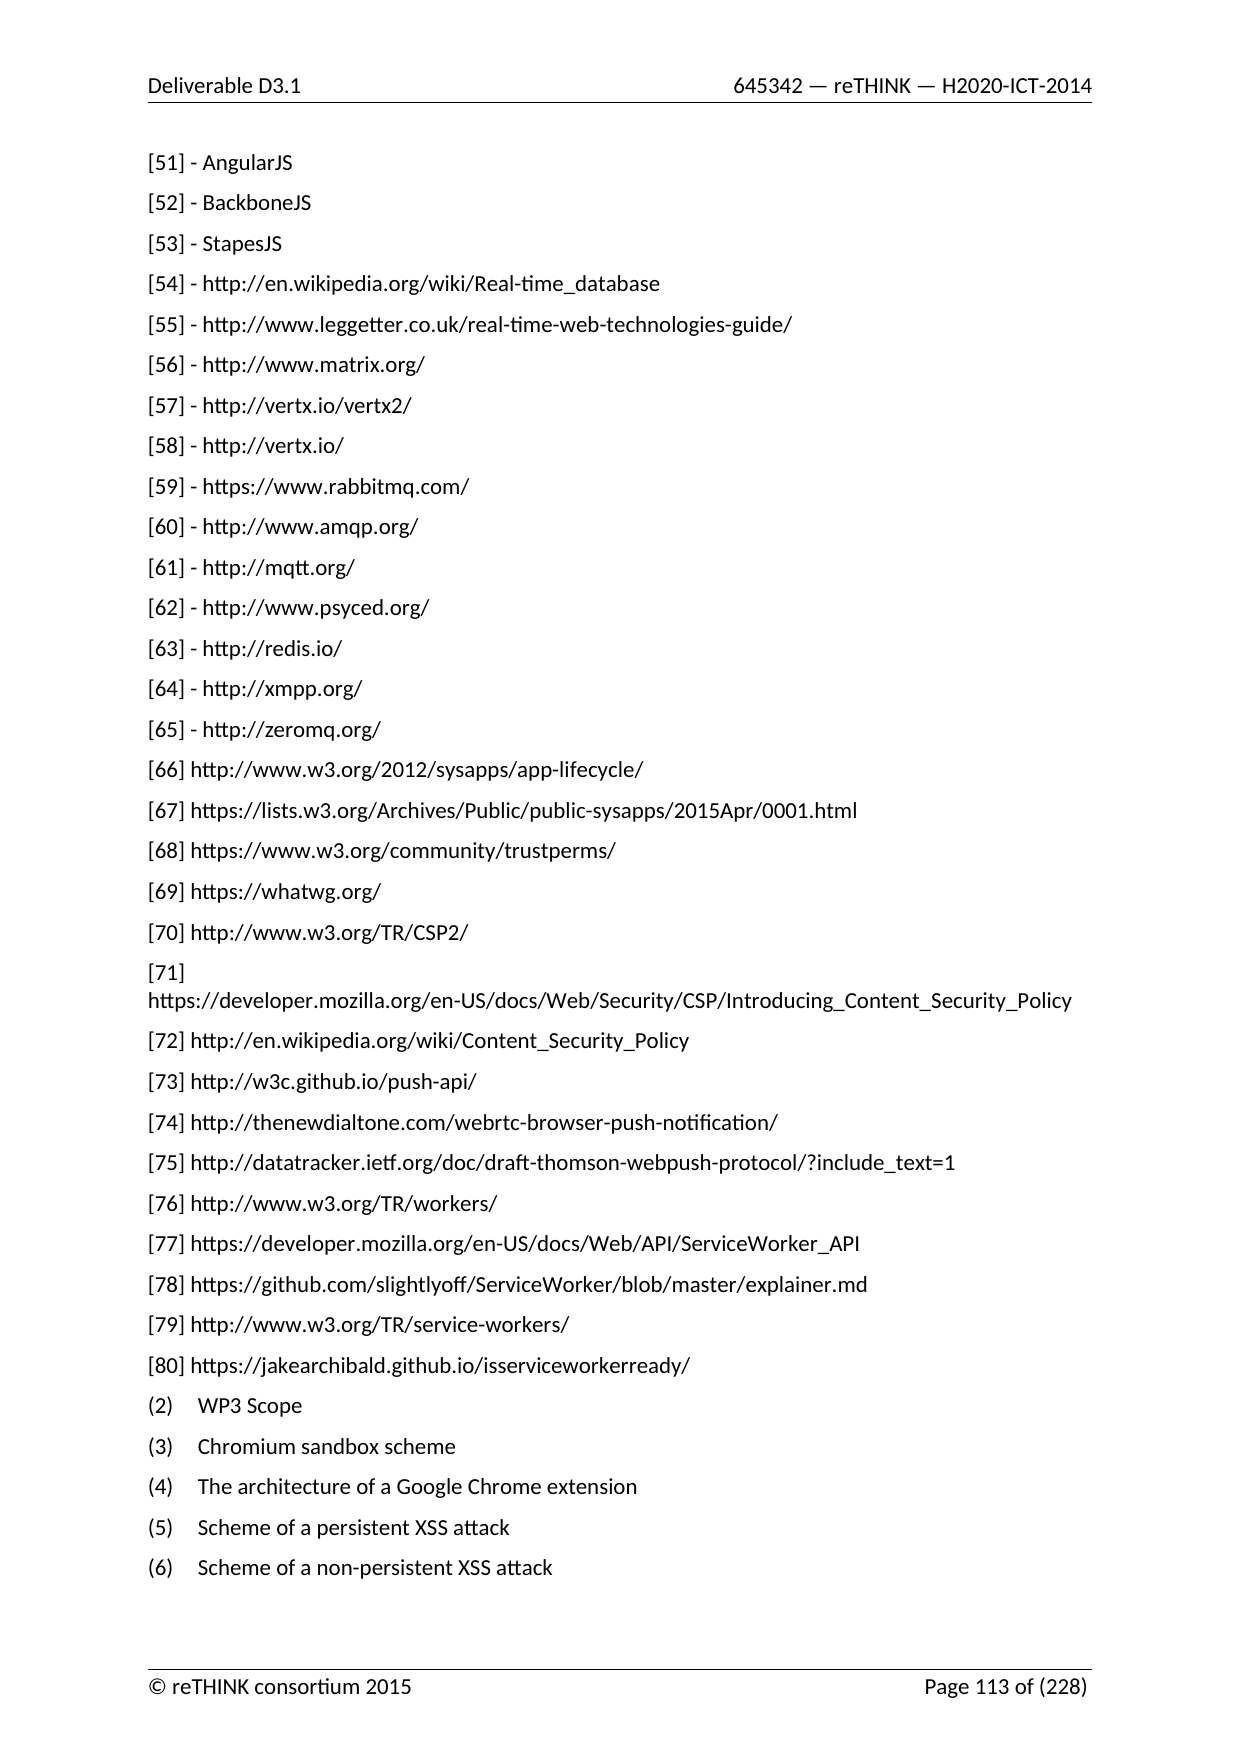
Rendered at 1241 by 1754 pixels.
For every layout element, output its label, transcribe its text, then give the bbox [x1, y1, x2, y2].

text [65] - http://zeromq.org/ [148, 715, 1092, 743]
text [80] https://jakearchibald.github.io/isserviceworkerready/ [148, 1351, 1092, 1379]
list Scheme of a persistent XSS attack [148, 1513, 1092, 1541]
text [56] - http://www.matrix.org/ [148, 350, 1092, 378]
text [52] - BackboneJS [148, 188, 1092, 216]
text [53] - StapesJS [148, 229, 1092, 257]
text [66] http://www.w3.org/2012/sysapps/app-lifecycle/ [148, 756, 1092, 783]
text [60] - http://www.amqp.org/ [148, 512, 1092, 540]
list Chromium sandbox scheme [148, 1432, 1092, 1460]
text [59] - https://www.rabbitmq.com/ [148, 472, 1092, 500]
text [74] http://thenewdialtone.com/webrtc-browser-push-notification/ [148, 1108, 1092, 1136]
text [76] http://www.w3.org/TR/workers/ [148, 1189, 1092, 1217]
text [54] - http://en.wikipedia.org/wiki/Real-time_database [148, 269, 1092, 297]
text [62] - http://www.psyced.org/ [148, 593, 1092, 621]
text [69] https://whatwg.org/ [148, 877, 1092, 905]
text [58] - http://vertx.io/ [148, 431, 1092, 459]
text [63] - http://redis.io/ [148, 634, 1092, 662]
text [77] https://developer.mozilla.org/en-US/docs/Web/API/ServiceWorker_API [148, 1229, 1092, 1257]
text [75] http://datatracker.ietf.org/doc/draft-thomson-webpush-protocol/?include_text=1 [148, 1148, 1092, 1176]
text [55] - http://www.leggetter.co.uk/real-time-web-technologies-guide/ [148, 310, 1092, 338]
text [79] http://www.w3.org/TR/service-workers/ [148, 1310, 1092, 1338]
text [68] https://www.w3.org/community/trustperms/ [148, 837, 1092, 864]
text [57] - http://vertx.io/vertx2/ [148, 391, 1092, 419]
text [70] http://www.w3.org/TR/CSP2/ [148, 918, 1092, 946]
text [61] - http://mqtt.org/ [148, 553, 1092, 581]
text [67] https://lists.w3.org/Archives/Public/public-sysapps/2015Apr/0001.html [148, 796, 1092, 824]
list WP3 Scope [148, 1391, 1092, 1419]
text [64] - http://xmpp.org/ [148, 674, 1092, 702]
text [73] http://w3c.github.io/push-api/ [148, 1067, 1092, 1095]
text [51] - AngularJS [148, 148, 1092, 176]
list Scheme of a non-persistent XSS attack [148, 1553, 1092, 1581]
text [78] https://github.com/slightlyoff/ServiceWorker/blob/master/explainer.md [148, 1270, 1092, 1298]
text [72] http://en.wikipedia.org/wiki/Content_Security_Policy [148, 1027, 1092, 1055]
list The architecture of a Google Chrome extension [148, 1472, 1092, 1500]
text [71] https://developer.mozilla.org/en-US/docs/Web/Security/CSP/Introducing_Content_Security_Policy [148, 958, 1092, 1014]
